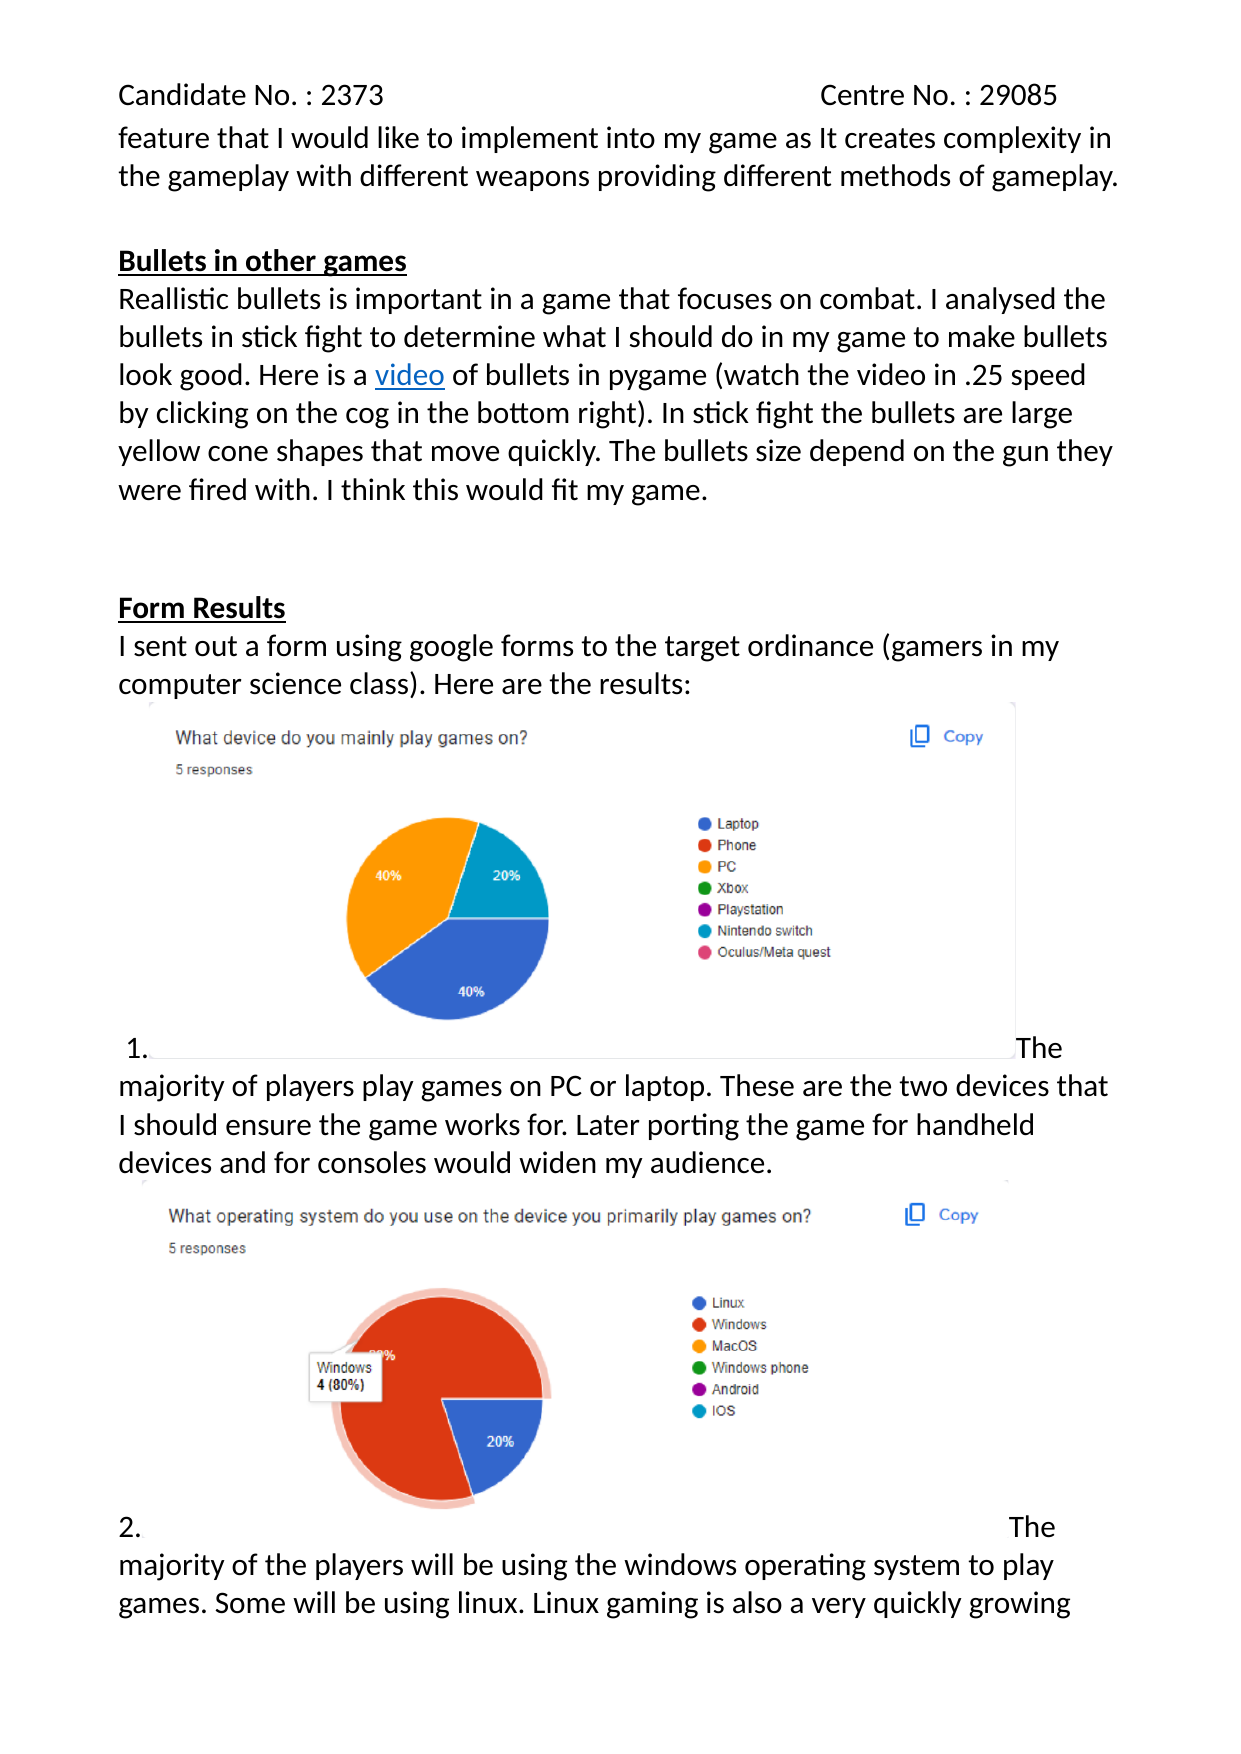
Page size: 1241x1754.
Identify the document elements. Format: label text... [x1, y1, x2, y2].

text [118, 1181, 1122, 1621]
text 1.The majority of players play games on PC or laptop. These are the two devices that I should ensure the game works for. Later porting the game for handheld devices and for consoles would widen my audience. [118, 702, 1122, 1181]
text Reallistic bullets is important in a game that focuses on combat. I analysed the bullets in stick fight to determine what I should do in my game to make bullets look good. Here is a video of bullets in pygame (watch the video in .25 speed by clicking on the cog in the bottom right). In stick fight the bullets are large yellow cone shapes that move quickly. The bullets size depend on the gun they were fired with. I think this would fit my game. [118, 279, 1122, 508]
subtitle Form Results [118, 588, 1122, 626]
subtitle Bullets in other games [118, 241, 1122, 279]
text I sent out a form using google forms to the target ordinance (gamers in my computer science class). Here are the results: [118, 626, 1122, 702]
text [118, 118, 1122, 194]
